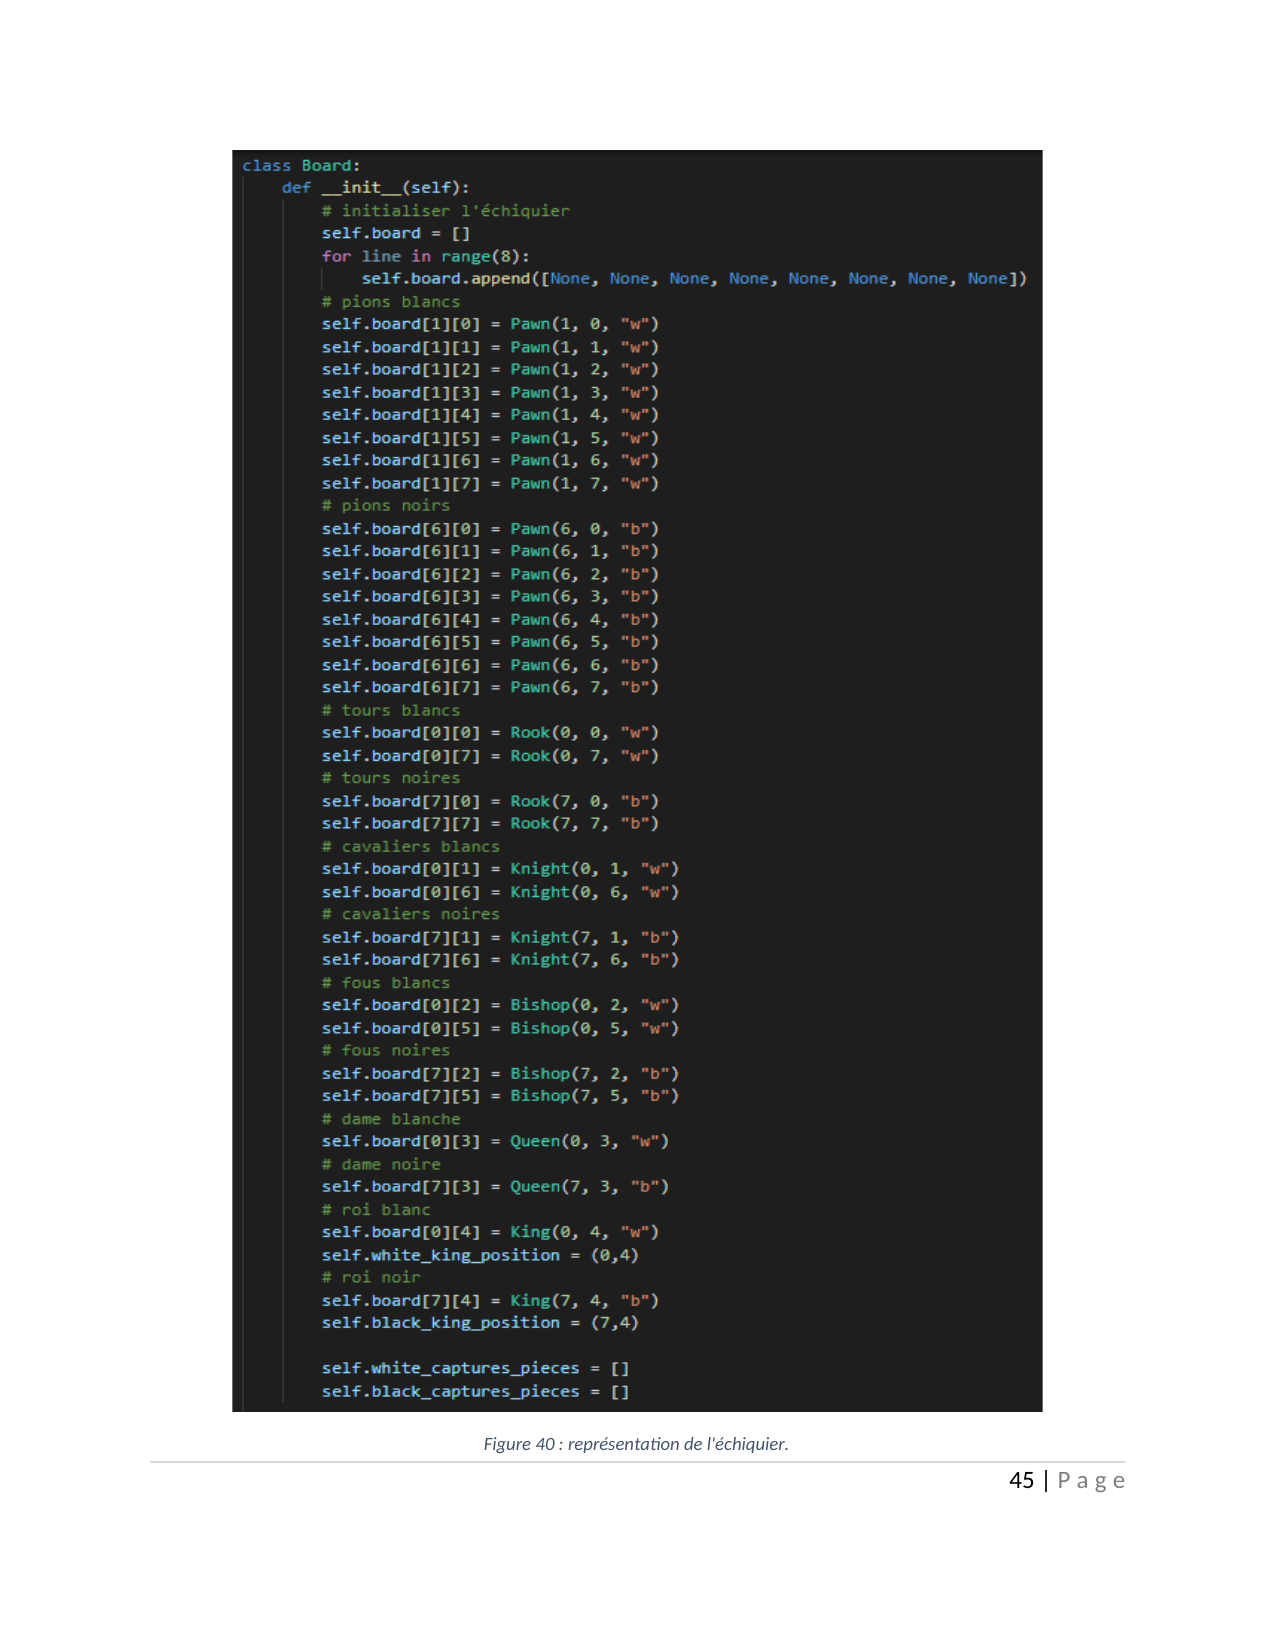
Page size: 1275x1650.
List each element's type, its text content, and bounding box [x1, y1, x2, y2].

text Figure 40 : représentation de l'échiquier. [150, 1432, 1125, 1455]
picture [232, 150, 1043, 1412]
